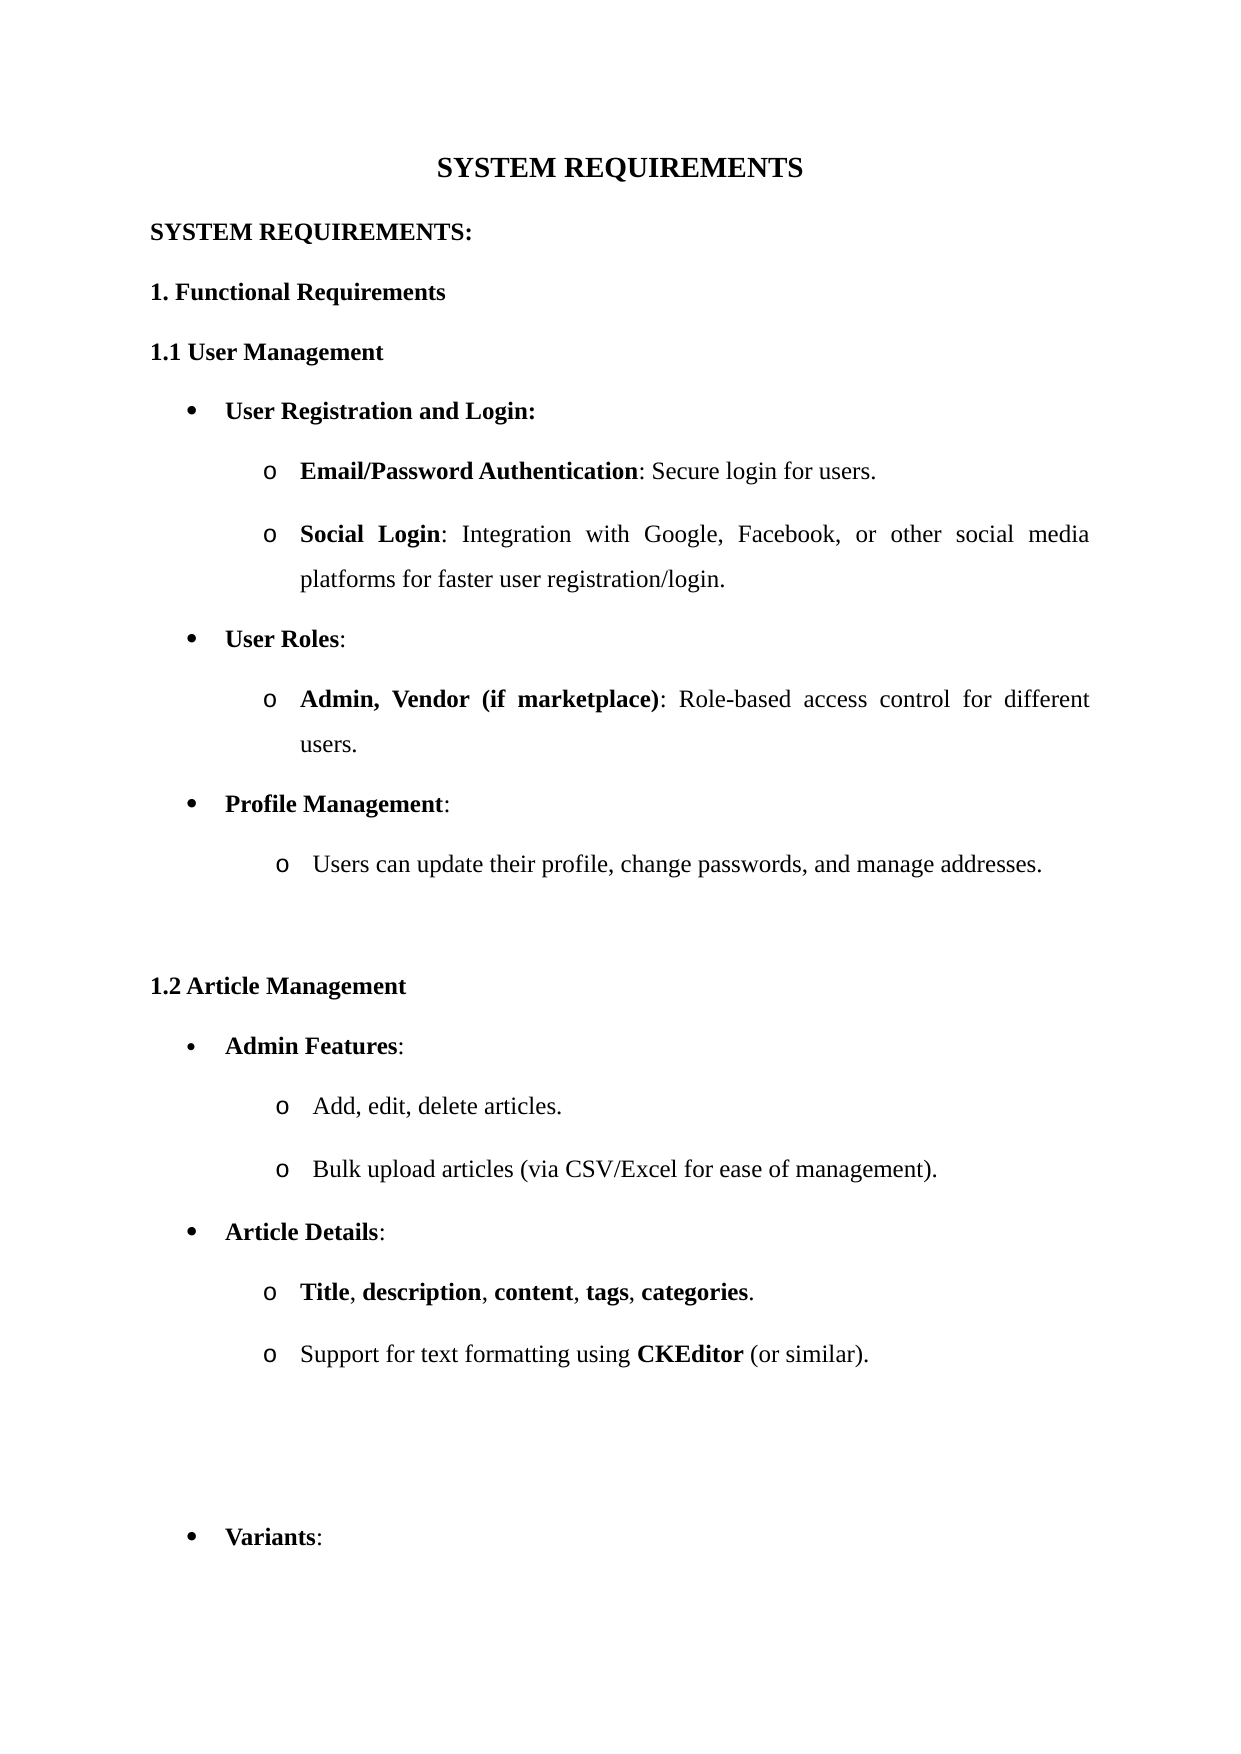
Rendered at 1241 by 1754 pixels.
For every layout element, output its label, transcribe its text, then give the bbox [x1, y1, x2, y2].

list Profile Management: [187, 789, 1090, 818]
text SYSTEM REQUIREMENTS: [150, 217, 1090, 246]
text SYSTEM REQUIREMENTS [150, 150, 1090, 183]
list User Registration and Login: [187, 396, 1090, 425]
list Bulk upload articles (via CSV/Excel for ease of management). [275, 1154, 1090, 1185]
list Admin Features: [187, 1031, 1090, 1060]
text 1.2 Article Management [150, 971, 1090, 1000]
list Support for text formatting using CKEditor (or similar). [262, 1339, 1090, 1370]
list Title, description, content, tags, categories. [262, 1277, 1090, 1307]
list Email/Password Authentication: Secure login for users. [262, 456, 1090, 487]
text 1.1 User Management [150, 337, 1090, 365]
list Admin, Vendor (if marketplace): Role-based access control for different users. [262, 684, 1090, 758]
list User Roles: [187, 624, 1090, 653]
list Users can update their profile, change passwords, and manage addresses. [275, 849, 1090, 879]
list Variants: [187, 1522, 1090, 1551]
list Social Login: Integration with Google, Facebook, or other social media platforms for faster user registration/login. [262, 519, 1090, 593]
list Add, edit, delete articles. [275, 1091, 1090, 1122]
list Article Details: [187, 1217, 1090, 1246]
text 1. Functional Requirements [150, 277, 1090, 306]
